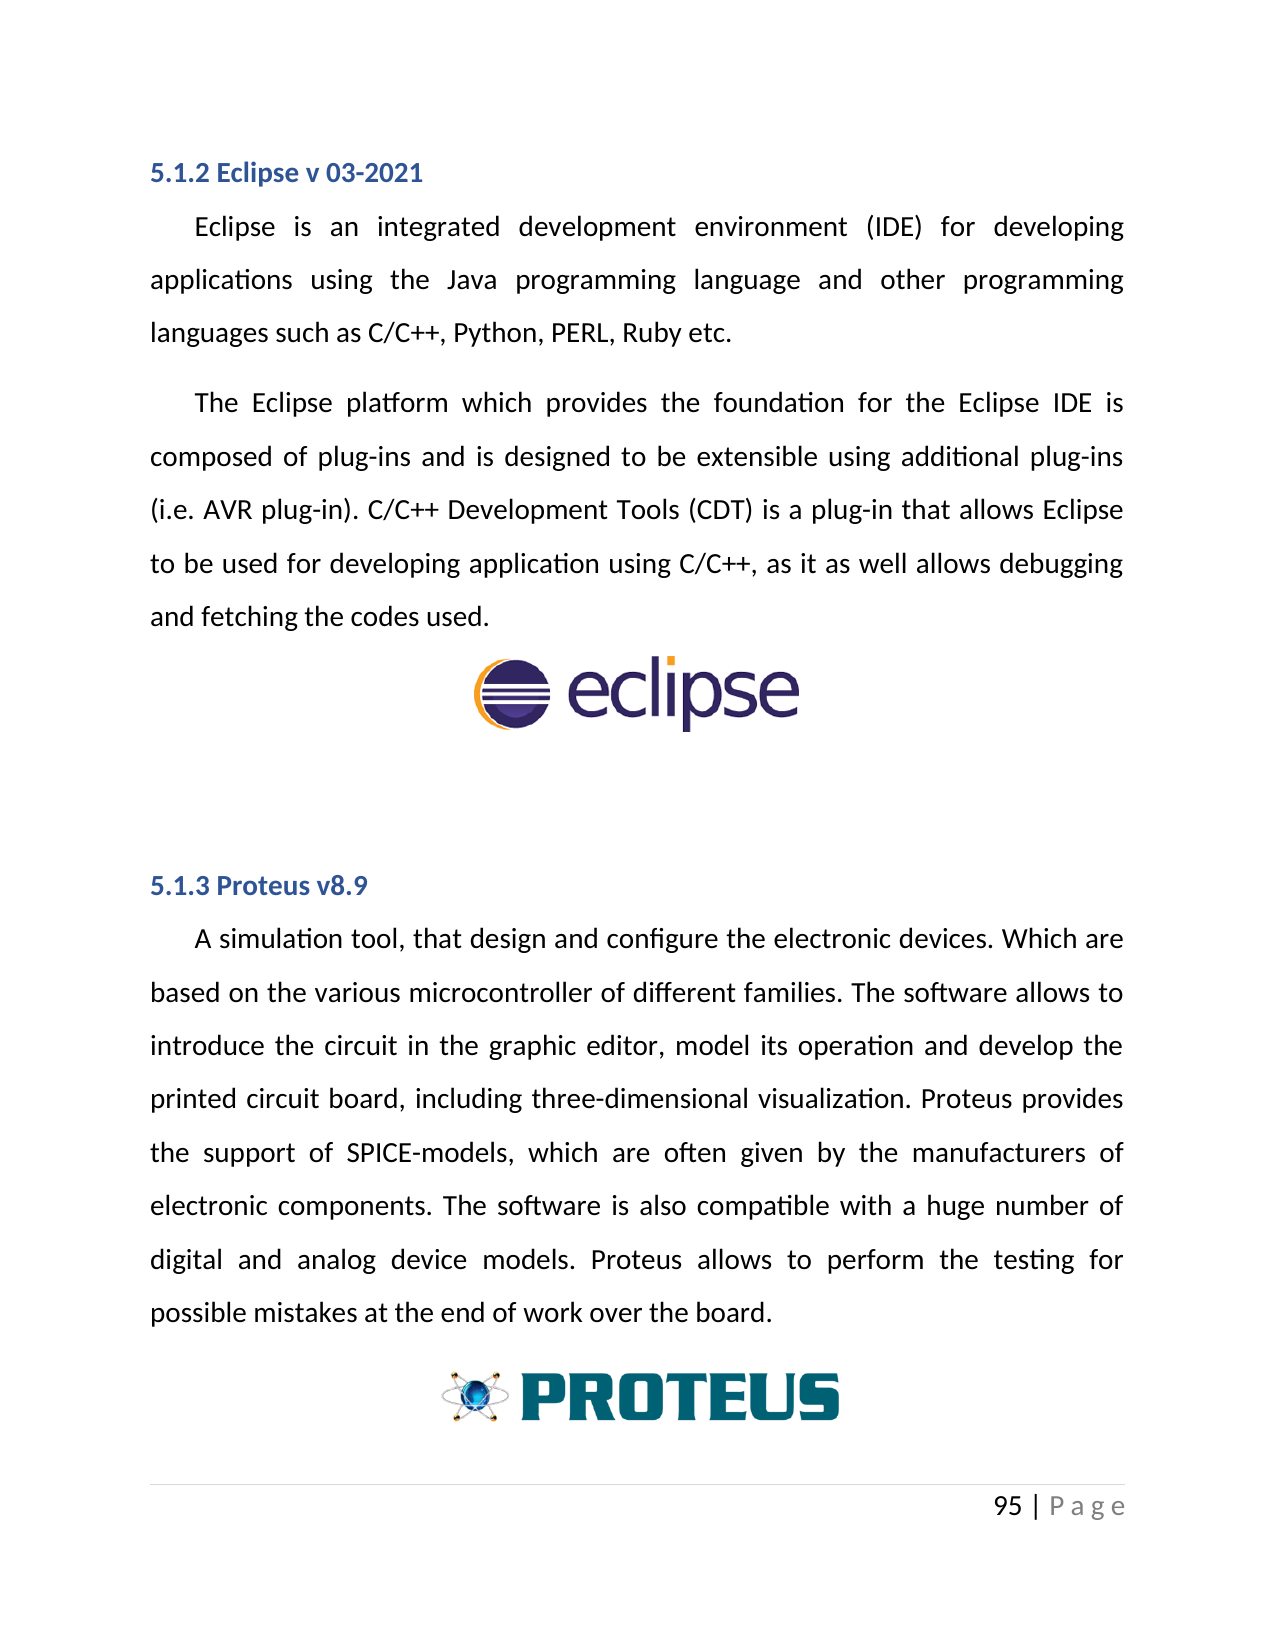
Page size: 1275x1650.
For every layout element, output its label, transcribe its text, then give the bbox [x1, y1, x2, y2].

text The Eclipse platform which provides the foundation for the Eclipse IDE is composed of plug-ins and is designed to be extensible using additional plug-ins (i.e. AVR plug-in). C/C++ Development Tools (CDT) is a plug-in that allows Eclipse to be used for developing application using C/C++, as it as well allows debugging and fetching the codes used. [150, 384, 1125, 634]
text Eclipse is an integrated development environment (IDE) for developing applications using the Java programming language and other programming languages such as C/C++, Python, PERL, Ruby etc. [150, 208, 1125, 350]
subtitle 5.1.2 Eclipse v 03-2021 [150, 154, 1125, 190]
picture [466, 644, 809, 745]
picture [437, 1367, 852, 1427]
text A simulation tool, that design and configure the electronic devices. Which are based on the various microcontroller of different families. The software allows to introduce the circuit in the graphic editor, model its operation and develop the printed circuit board, including three-dimensional visualization. Proteus provides the support of SPICE-models, which are often given by the manufacturers of electronic components. The software is also compatible with a huge number of digital and analog device models. Proteus allows to perform the testing for possible mistakes at the end of work over the board. [150, 920, 1125, 1330]
subtitle 5.1.3 Proteus v8.9 [150, 867, 1125, 902]
